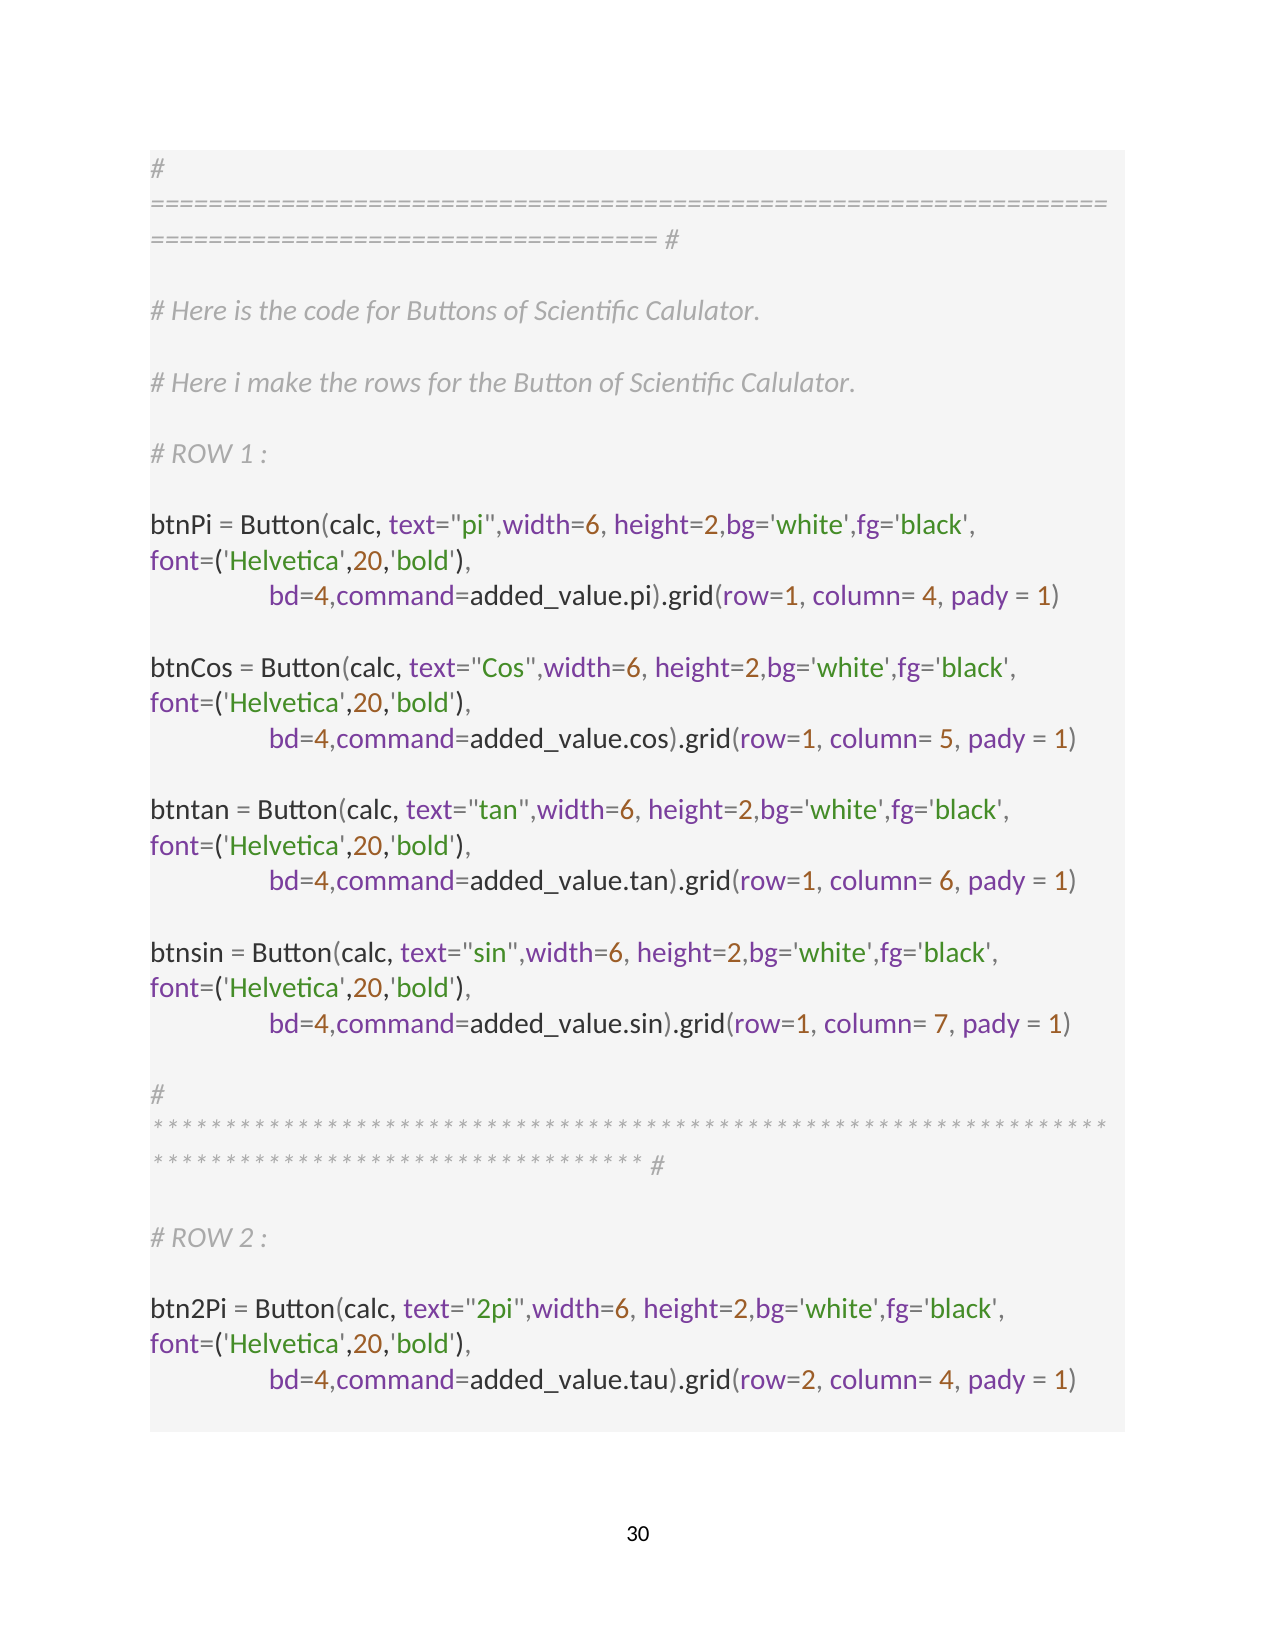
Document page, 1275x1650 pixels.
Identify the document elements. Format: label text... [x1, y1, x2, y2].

text # **************************************************************************************************** # [150, 1076, 1125, 1183]
text bd=4,command=added_value.sin).grid(row=1, column= 7, pady = 1) [150, 1005, 1125, 1041]
text bd=4,command=added_value.tan).grid(row=1, column= 6, pady = 1) [150, 862, 1125, 898]
text bd=4,command=added_value.cos).grid(row=1, column= 5, pady = 1) [150, 720, 1125, 756]
text btn2Pi = Button(calc, text="2pi",width=6, height=2,bg='white',fg='black', font=('Helvetica',20,'bold'), [150, 1290, 1125, 1361]
text # Here is the code for Buttons of Scientific Calulator. [150, 292, 1125, 328]
text # ===================================================================================================== # [150, 150, 1125, 257]
text bd=4,command=added_value.pi).grid(row=1, column= 4, pady = 1) [150, 577, 1125, 613]
text # ROW 2 : [150, 1219, 1125, 1254]
text # ROW 1 : [150, 435, 1125, 471]
text btntan = Button(calc, text="tan",width=6, height=2,bg='white',fg='black', font=('Helvetica',20,'bold'), [150, 791, 1125, 862]
text # Here i make the rows for the Button of Scientific Calulator. [150, 364, 1125, 399]
text bd=4,command=added_value.tau).grid(row=2, column= 4, pady = 1) [150, 1361, 1125, 1397]
text btnsin = Button(calc, text="sin",width=6, height=2,bg='white',fg='black', font=('Helvetica',20,'bold'), [150, 934, 1125, 1005]
text btnPi = Button(calc, text="pi",width=6, height=2,bg='white',fg='black', font=('Helvetica',20,'bold'), [150, 506, 1125, 577]
text btnCos = Button(calc, text="Cos",width=6, height=2,bg='white',fg='black', font=('Helvetica',20,'bold'), [150, 649, 1125, 720]
